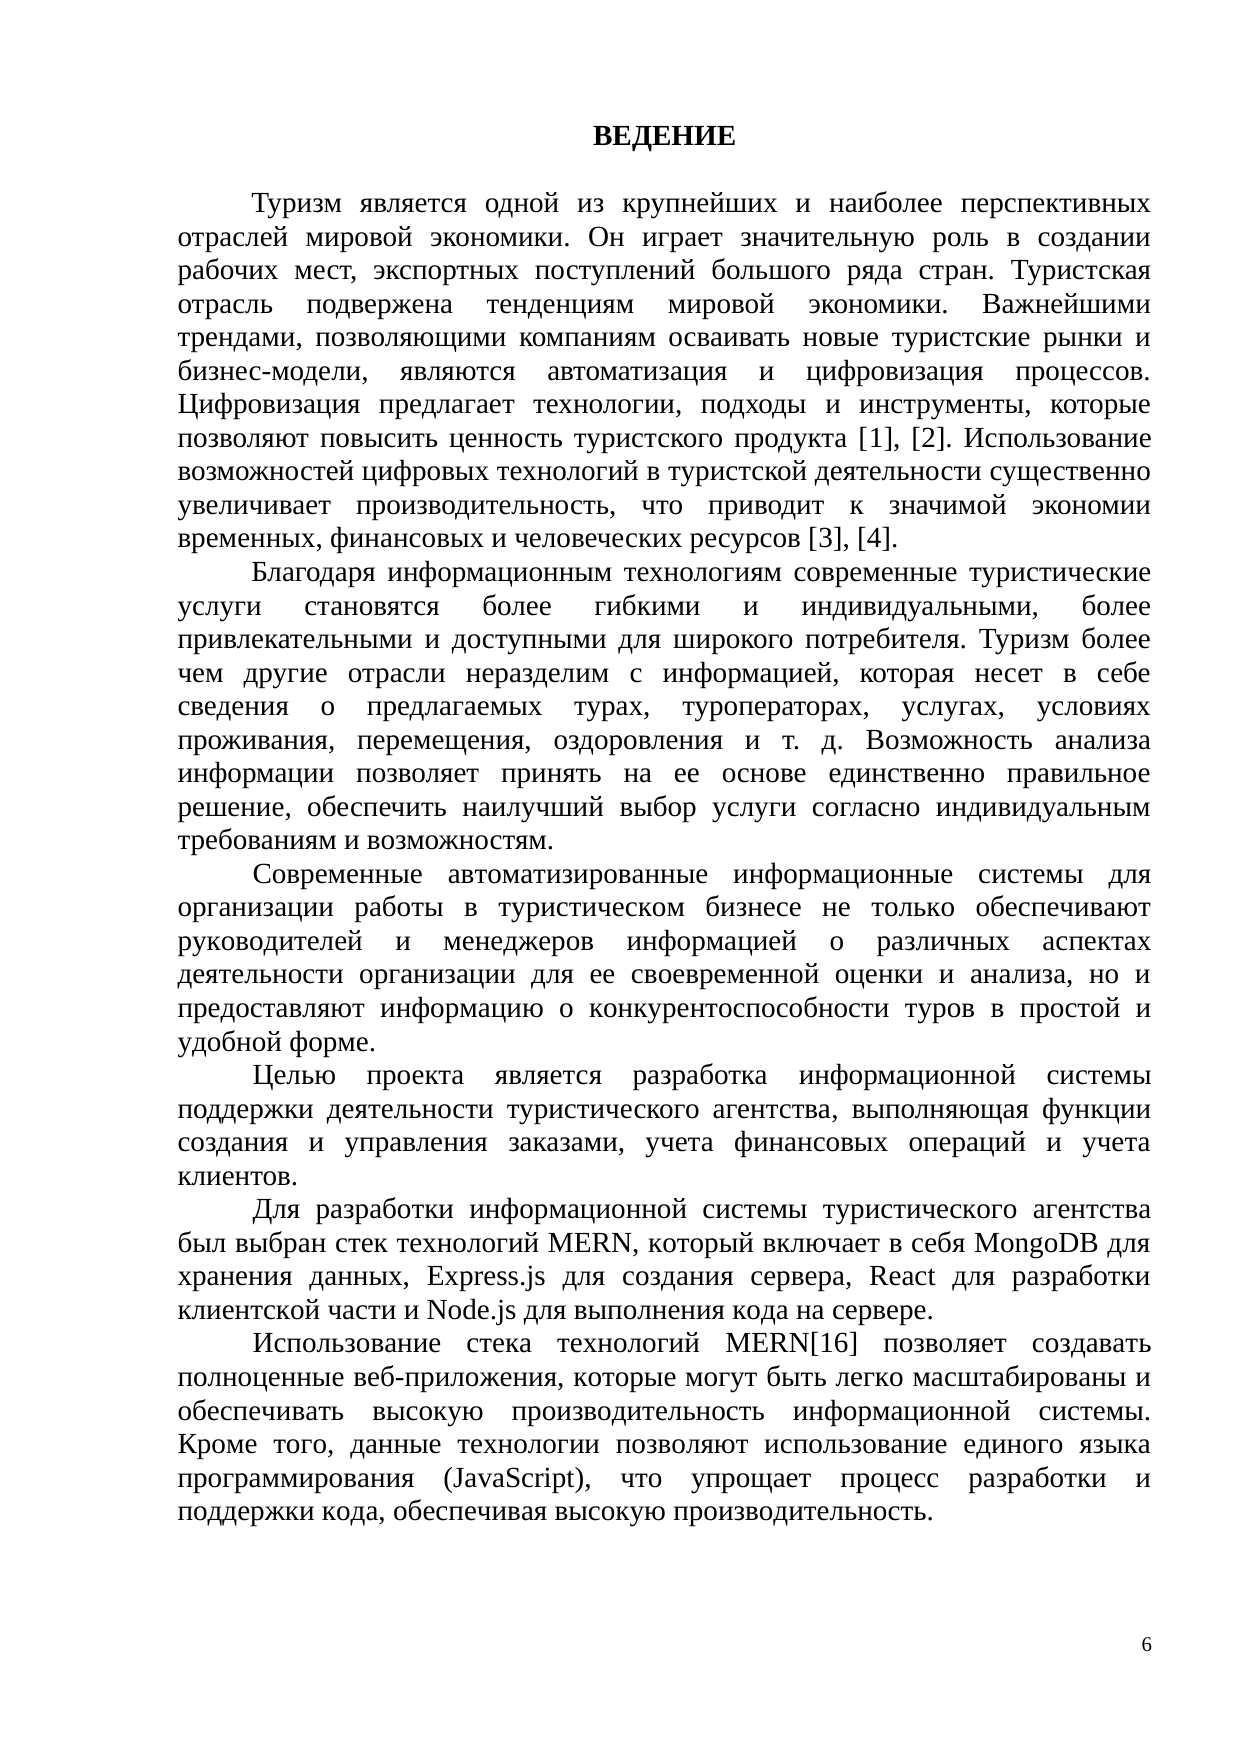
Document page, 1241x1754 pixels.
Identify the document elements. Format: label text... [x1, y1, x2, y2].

text Целью проекта является разработка информационной системы поддержки деятельности туристического агентства, выполняющая функции создания и управления заказами, учета финансовых операций и учета клиентов. [177, 1057, 1152, 1191]
text Для разработки информационной системы туристического агентства был выбран стек технологий MERN, который включает в себя MongoDB для хранения данных, Express.js для создания сервера, React для разработки клиентской части и Node.js для выполнения кода на сервере. [177, 1191, 1152, 1326]
text Современные автоматизированные информационные системы для организации работы в туристическом бизнесе не только обеспечивают руководителей и менеджеров информацией о различных аспектах деятельности организации для ее своевременной оценки и анализа, но и предоставляют информацию о конкурентоспособности туров в простой и удобной форме. [177, 856, 1152, 1057]
text Использование стека технологий MERN[16] позволяет создавать полноценные веб-приложения, которые могут быть легко масштабированы и обеспечивать высокую производительность информационной системы. Кроме того, данные технологии позволяют использование единого языка программирования (JavaScript), что упрощает процесс разработки и поддержки кода, обеспечивая высокую производительность. [177, 1326, 1152, 1527]
title ВЕДЕНИЕ [177, 118, 1152, 152]
text Туризм является одной из крупнейших и наиболее перспективных отраслей мировой экономики. Он играет значительную роль в создании рабочих мест, экспортных поступлений большого ряда стран. Туристская отрасль подвержена тенденциям мировой экономики. Важнейшими трендами, позволяющими компаниям осваивать новые туристские рынки и бизнес-модели, являются автоматизация и цифровизация процессов. Цифровизация предлагает технологии, подходы и инструменты, которые позволяют повысить ценность туристского продукта [1], [2]. Использование возможностей цифровых технологий в туристской деятельности существенно увеличивает производительность, что приводит к значимой экономии временных, финансовых и человеческих ресурсов [3], [4]. [177, 185, 1152, 554]
text Благодаря информационным технологиям современные туристические услуги становятся более гибкими и индивидуальными, более привлекательными и доступными для широкого потребителя. Туризм более чем другие отрасли неразделим с информацией, которая несет в себе сведения о предлагаемых турах, туроператорах, услугах, условиях проживания, перемещения, оздоровления и т. д. Возможность анализа информации позволяет принять на ее основе единственно правильное решение, обеспечить наилучший выбор услуги согласно индивидуальным требованиям и возможностям. [177, 554, 1152, 856]
